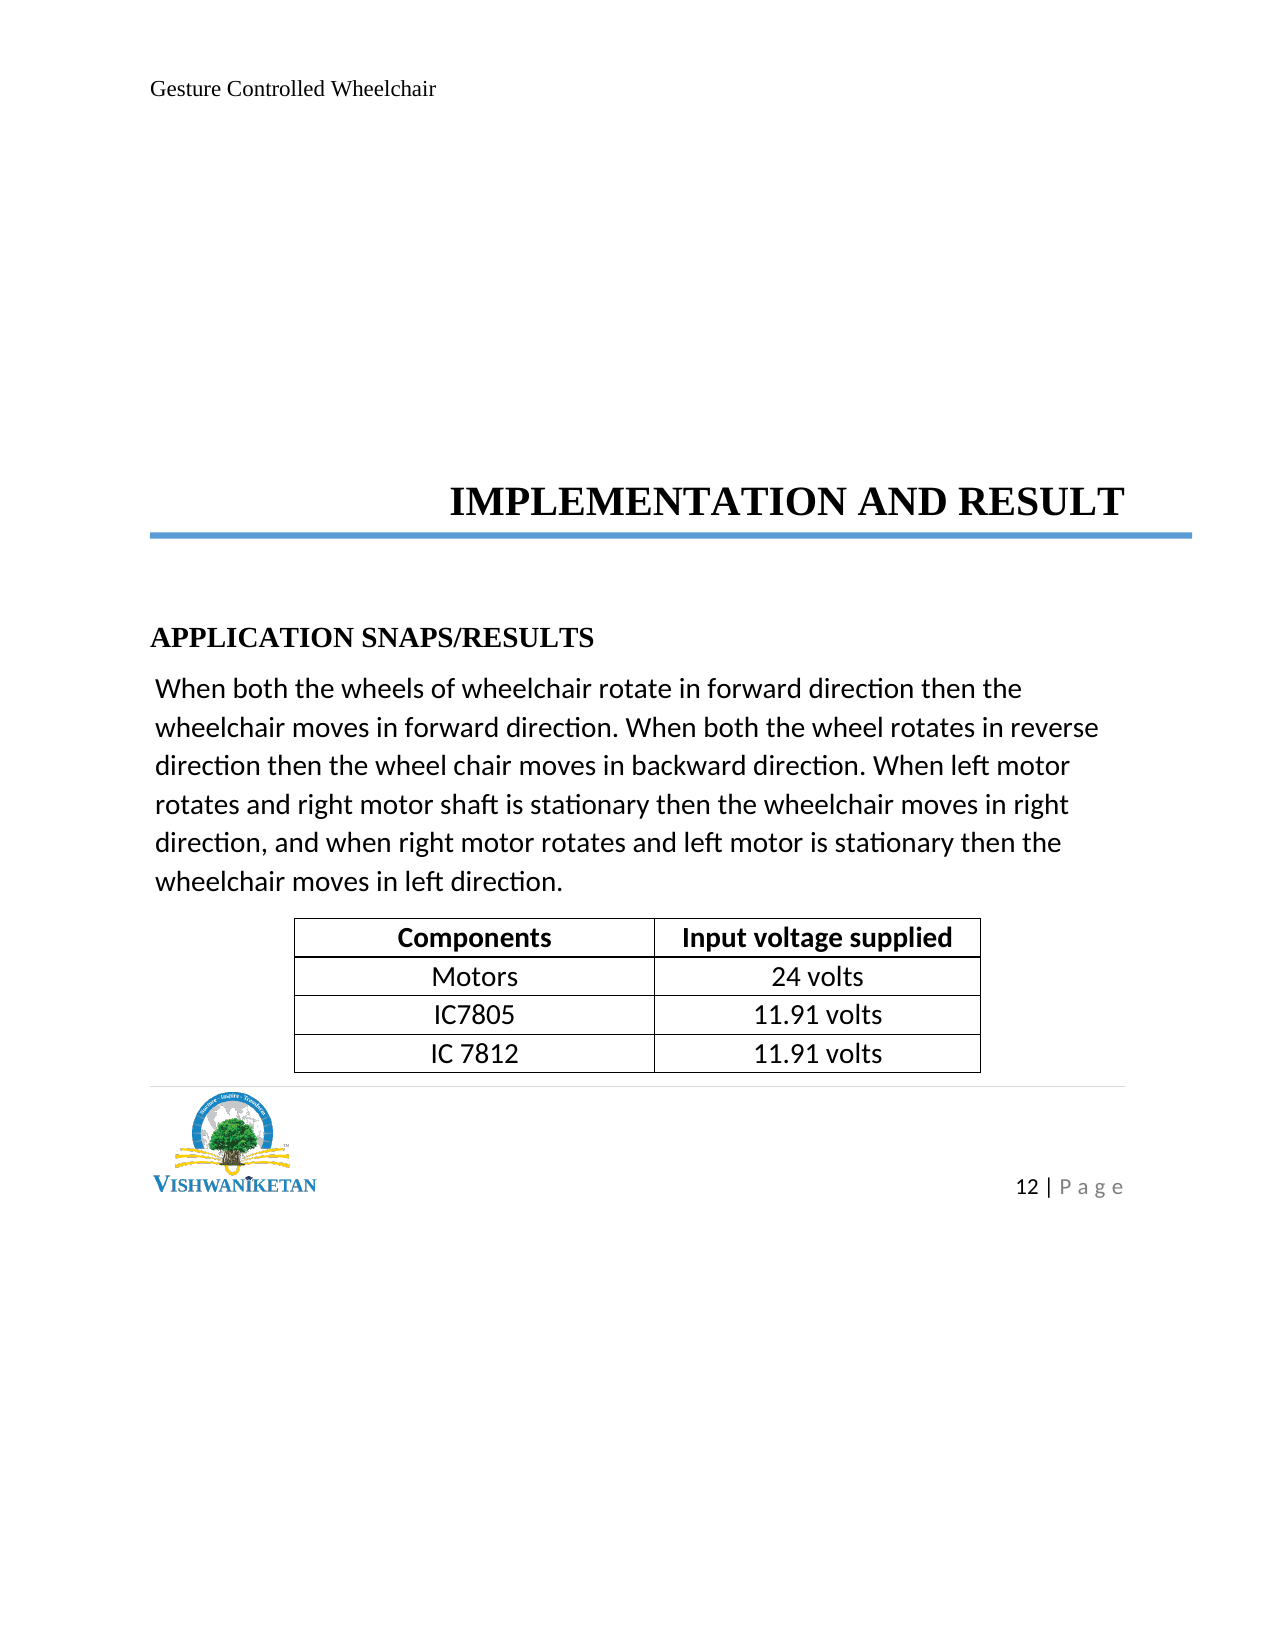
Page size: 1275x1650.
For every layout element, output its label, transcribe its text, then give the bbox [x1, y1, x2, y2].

table_header Input voltage supplied [655, 919, 980, 956]
text When both the wheels of wheelchair rotate in forward direction then the wheelchair moves in forward direction. When both the wheel rotates in reverse direction then the wheel chair moves in backward direction. When left motor rotates and right motor shaft is stationary then the wheelchair moves in right direction, and when right motor rotates and left motor is stationary then the wheelchair moves in left direction. [155, 671, 1121, 898]
table_cell IC7805 [295, 996, 654, 1033]
table_cell 11.91 volts [655, 996, 980, 1033]
text IMPLEMENTATION AND RESULT [150, 476, 1125, 524]
table_header Components [295, 919, 654, 956]
table_cell Motors [295, 958, 654, 995]
picture [150, 1089, 322, 1195]
table_cell IC 7812 [295, 1035, 654, 1072]
table_cell 24 volts [655, 958, 980, 995]
table_cell 11.91 volts [655, 1035, 980, 1072]
text APPLICATION SNAPS/RESULTS [150, 620, 1125, 654]
